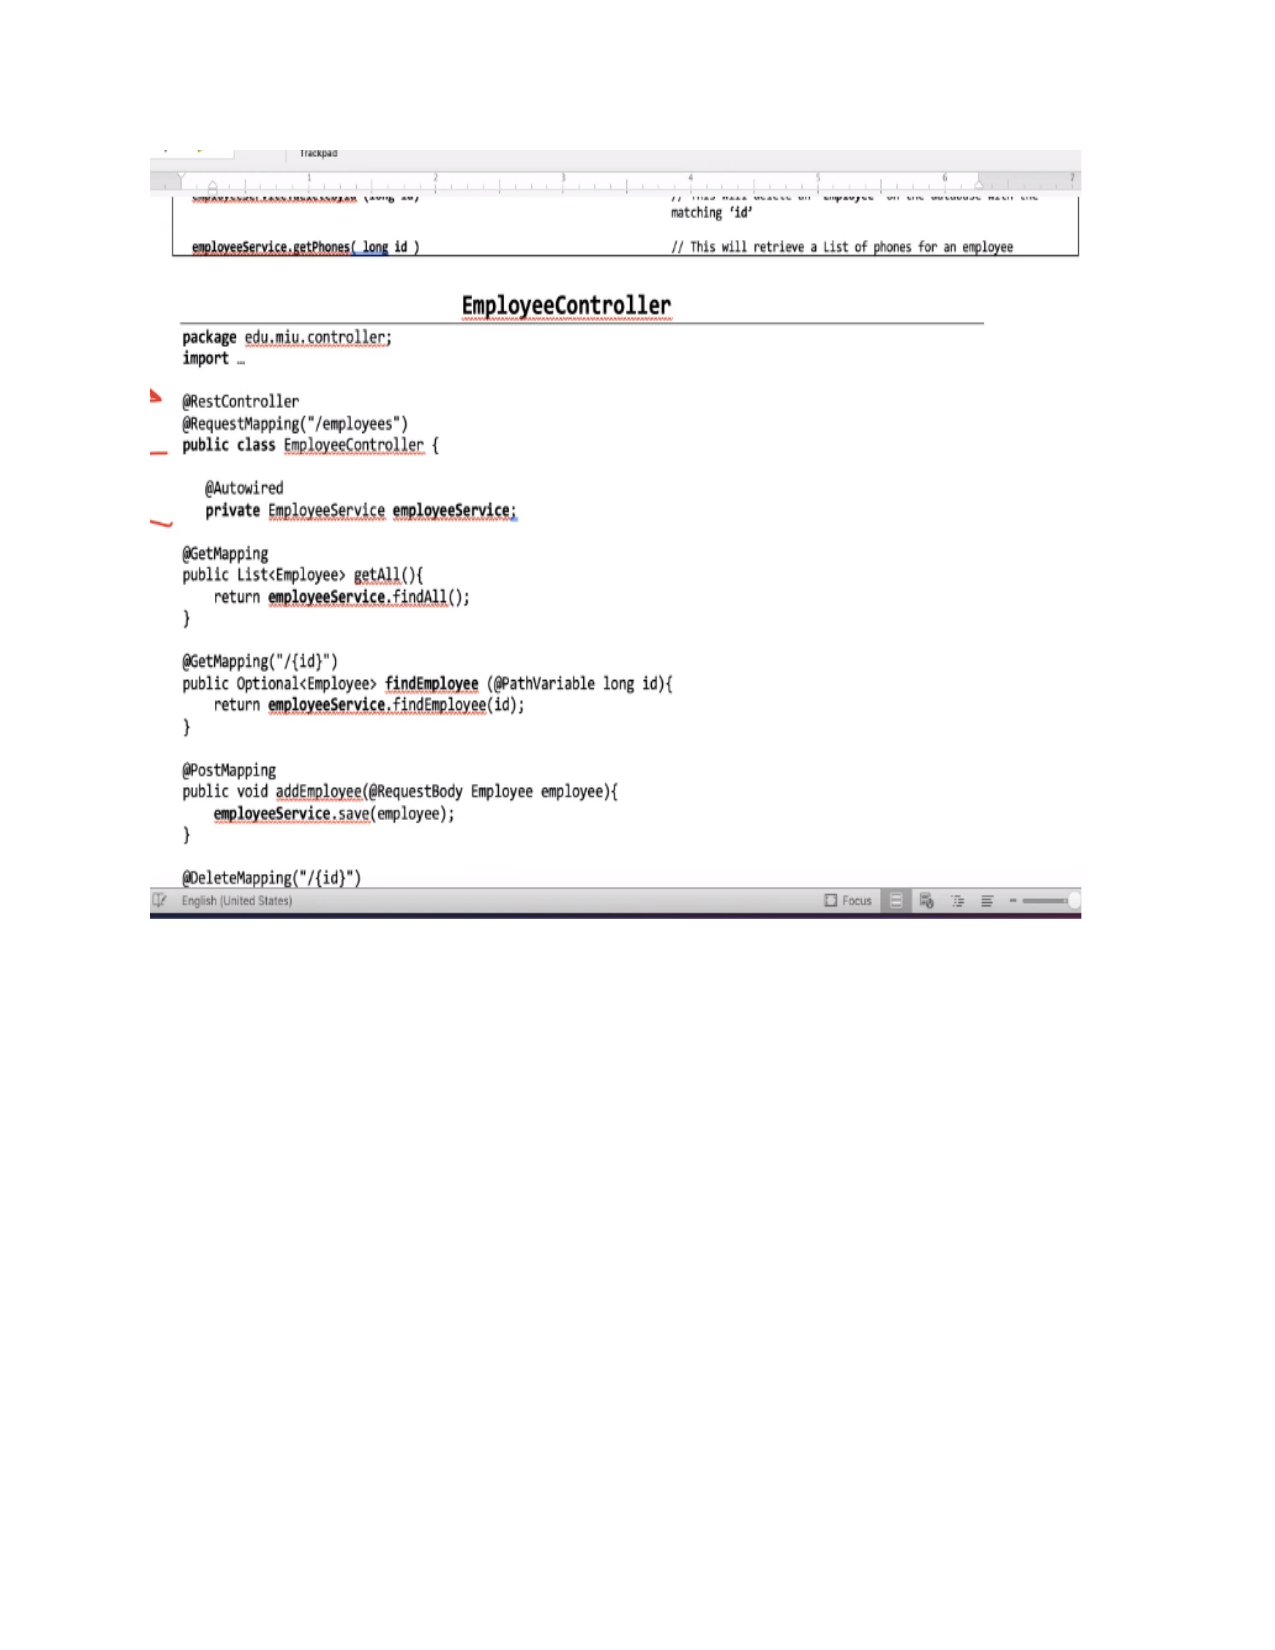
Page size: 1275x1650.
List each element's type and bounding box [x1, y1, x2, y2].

picture [150, 150, 1082, 919]
